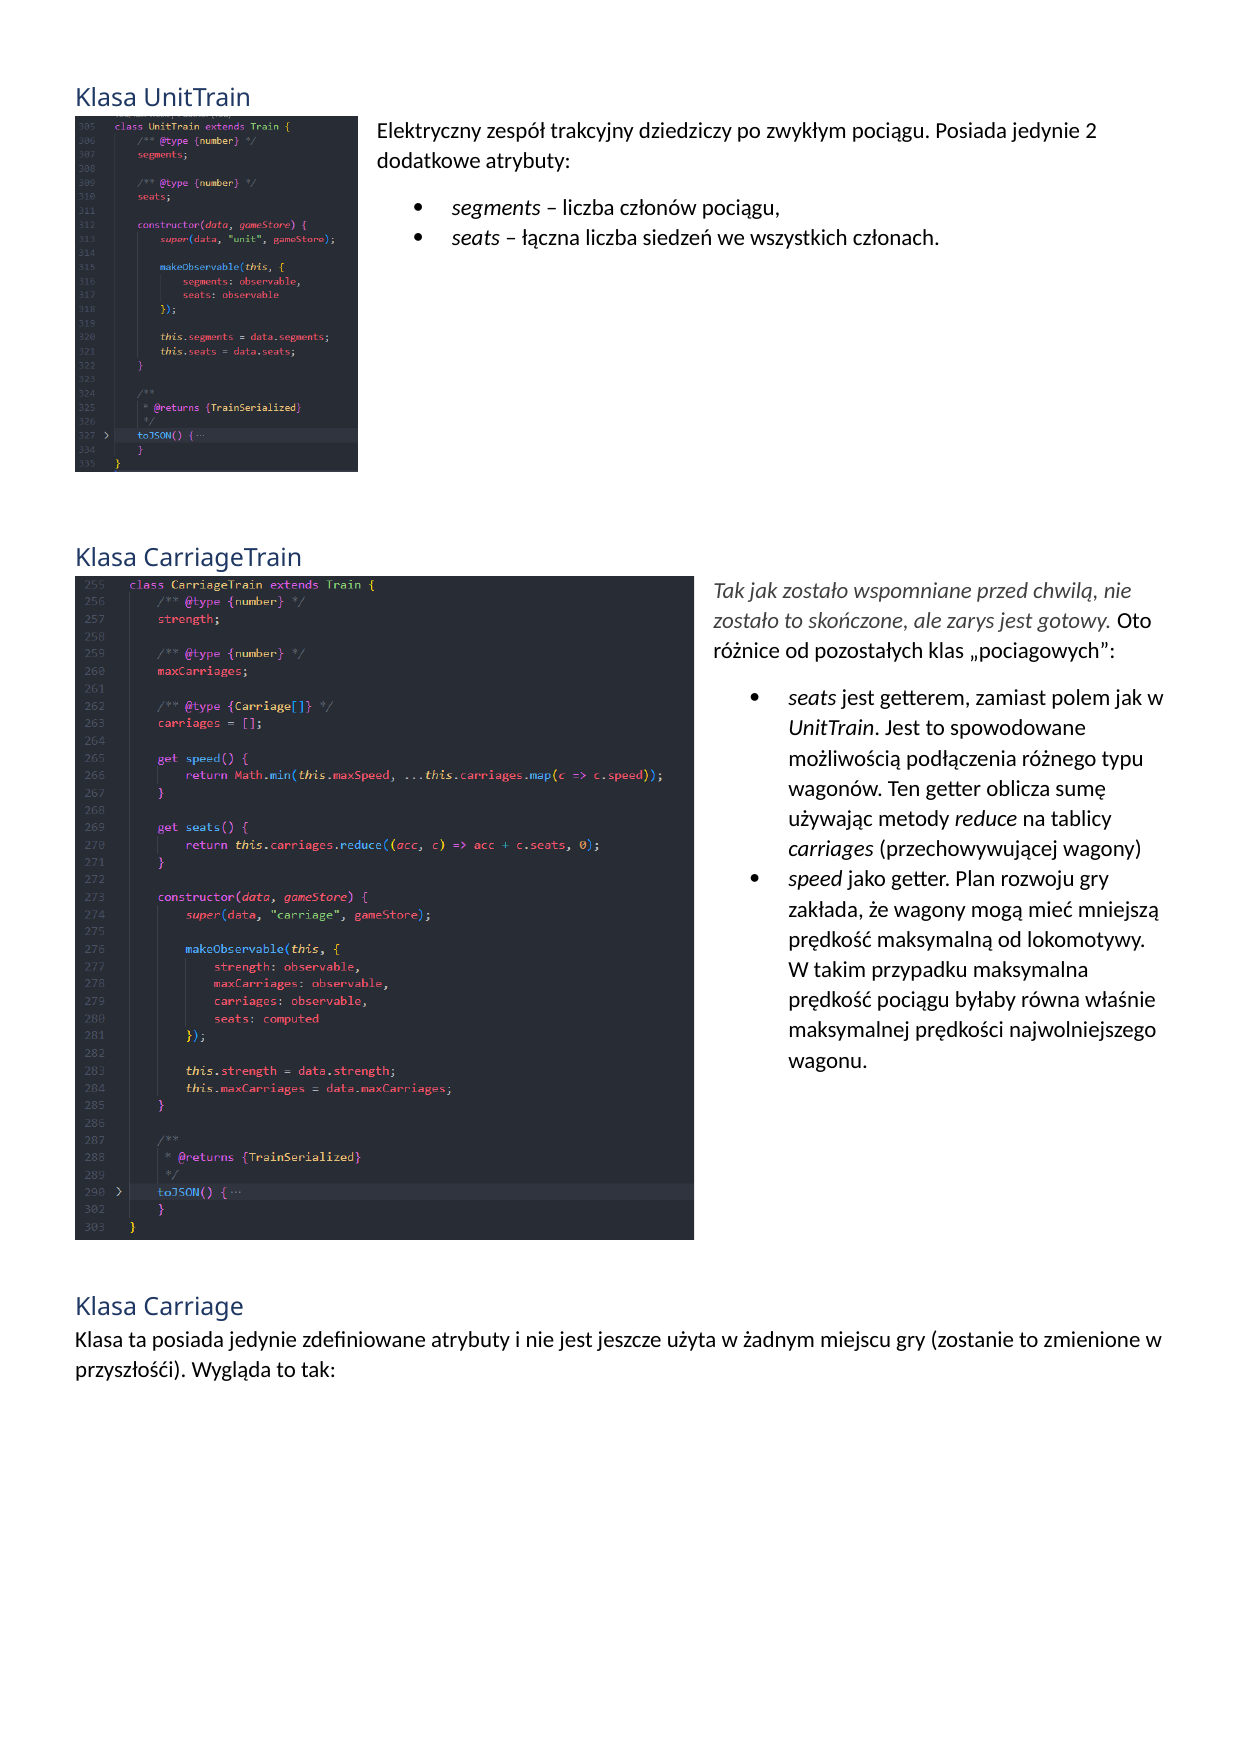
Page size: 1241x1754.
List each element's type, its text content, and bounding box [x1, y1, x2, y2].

text Tak jak zostało wspomniane przed chwilą, nie zostało to skończone, ale zarys jest gotowy. Oto różnice od pozostałych klas „pociagowych”: [695, 576, 1165, 664]
list speed jako getter. Plan rozwoju gry zakłada, że wagony mogą mieć mniejszą prędkość maksymalną od lokomotywy. W takim przypadku maksymalna prędkość pociągu byłaby równa właśnie maksymalnej prędkości najwolniejszego wagonu. [695, 864, 1165, 1074]
list seats – łączna liczba siedzeń we wszystkich członach. [358, 223, 1165, 251]
text Klasa ta posiada jedynie zdefiniowane atrybuty i nie jest jeszcze użyta w żadnym miejscu gry (zostanie to zmienione w przyszłośći). Wygląda to tak: [75, 1325, 1165, 1384]
subtitle Klasa Carriage [75, 1289, 1165, 1323]
list segments – liczba członów pociągu, [358, 193, 1165, 221]
picture [75, 116, 358, 472]
picture [75, 576, 695, 1240]
subtitle Klasa CarriageTrain [75, 539, 1165, 573]
list seats jest getterem, zamiast polem jak w UnitTrain. Jest to spowodowane możliwością podłączenia różnego typu wagonów. Ten getter oblicza sumę używając metody reduce na tablicy carriages (przechowywującej wagony) [695, 683, 1165, 862]
text Elektryczny zespół trakcyjny dziedziczy po zwykłym pociągu. Posiada jedynie 2 dodatkowe atrybuty: [358, 116, 1165, 174]
subtitle Klasa UnitTrain [75, 79, 1165, 113]
